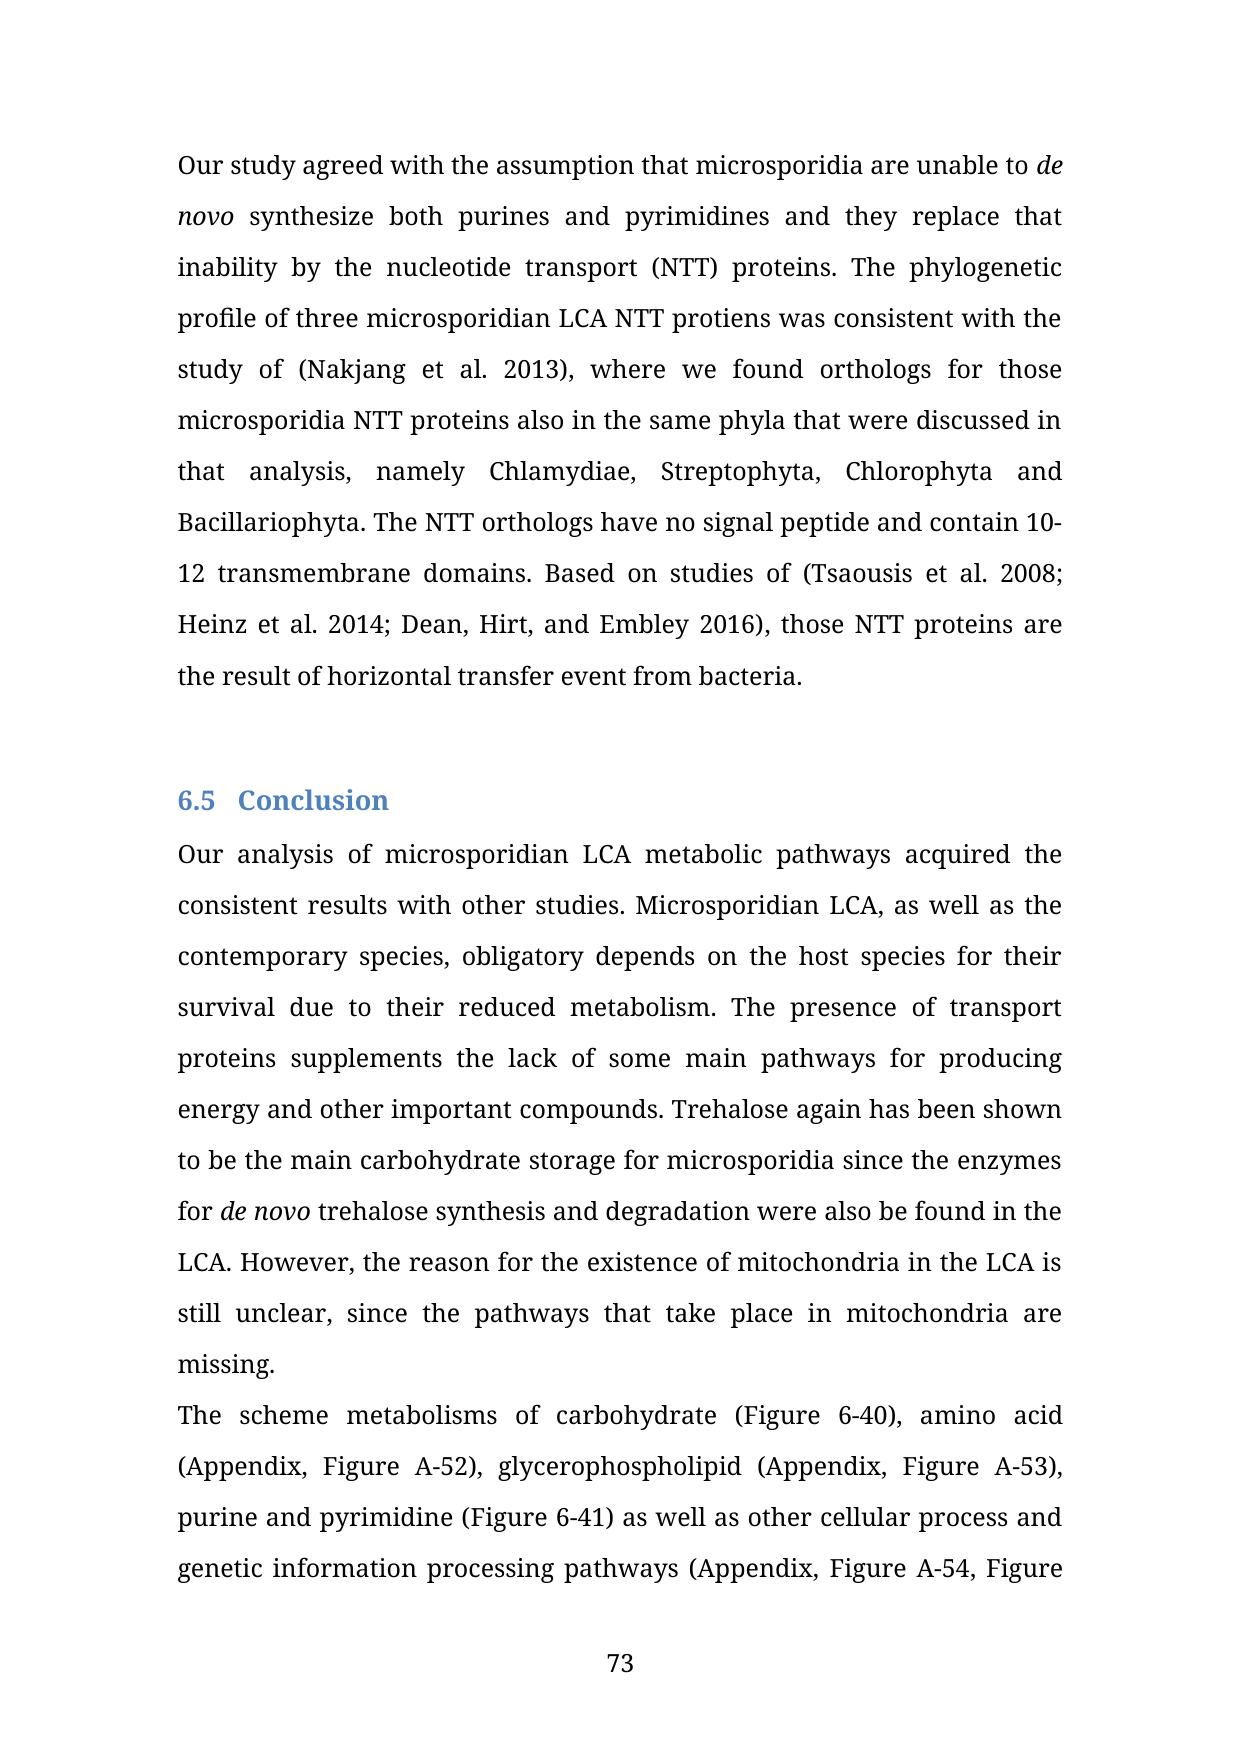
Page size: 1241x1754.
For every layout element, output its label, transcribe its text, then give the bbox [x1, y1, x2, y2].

text Our study agreed with the assumption that microsporidia are unable to de novo synthesize both purines and pyrimidines and they replace that inability by the nucleotide transport (NTT) proteins. The phylogenetic profile of three microsporidian LCA NTT protiens was consistent with the study of (Nakjang et al. 2013), where we found orthologs for those microsporidia NTT proteins also in the same phyla that were discussed in that analysis, namely Chlamydiae, Streptophyta, Chlorophyta and Bacillariophyta. The NTT orthologs have no signal peptide and contain 10-12 transmembrane domains. Based on studies of (Tsaousis et al. 2008; Heinz et al. 2014; Dean, Hirt, and Embley 2016), those NTT proteins are the result of horizontal transfer event from bacteria. [177, 148, 1063, 692]
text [177, 1398, 1063, 1585]
text Our analysis of microsporidian LCA metabolic pathways acquired the consistent results with other studies. Microsporidian LCA, as well as the contemporary species, obligatory depends on the host species for their survival due to their reduced metabolism. The presence of transport proteins supplements the lack of some main pathways for producing energy and other important compounds. Trehalose again has been shown to be the main carbohydrate storage for microsporidia since the enzymes for de novo trehalose synthesis and degradation were also be found in the LCA. However, the reason for the existence of mitochondria in the LCA is still unclear, since the pathways that take place in mitochondria are missing. [177, 836, 1063, 1381]
subtitle Conclusion [177, 781, 1063, 818]
